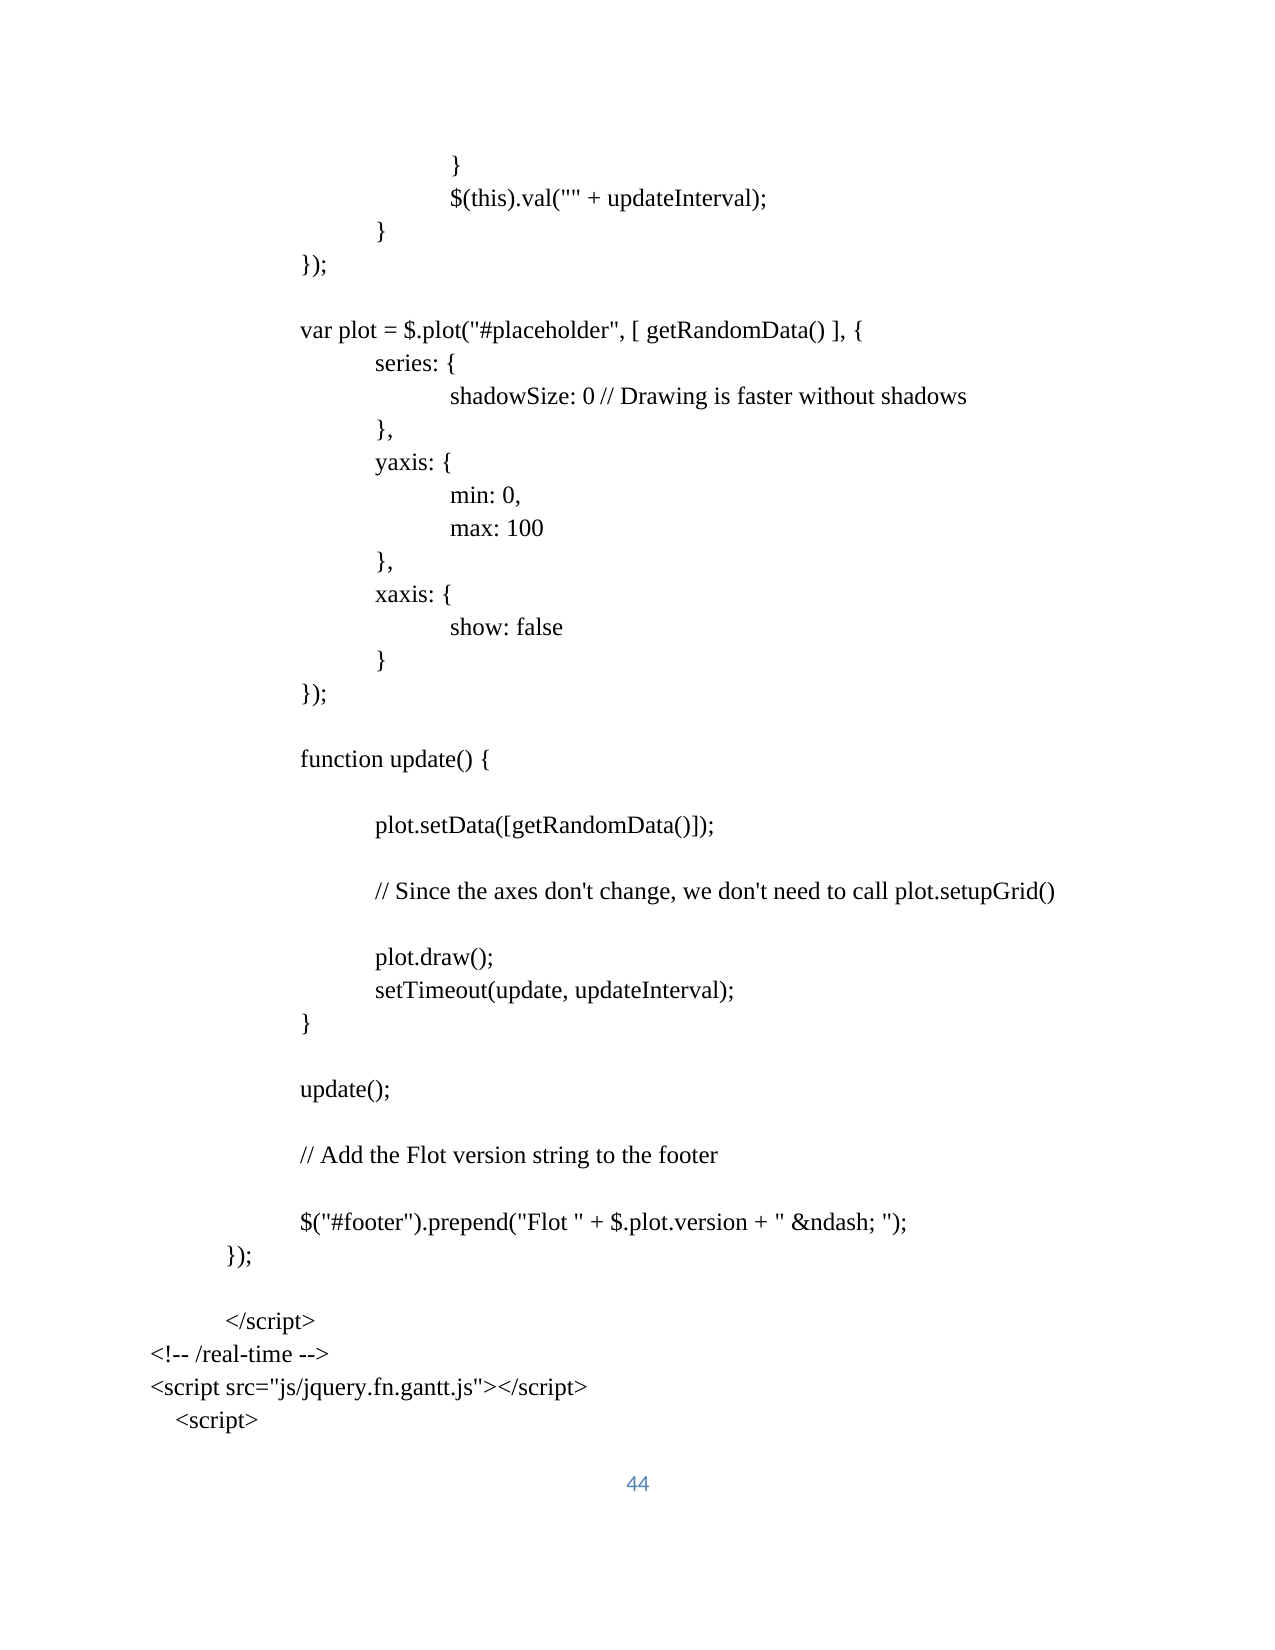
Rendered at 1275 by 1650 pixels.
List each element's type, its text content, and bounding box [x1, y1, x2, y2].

text <script> [150, 1405, 1125, 1433]
text max: 100 [150, 513, 1125, 542]
text function update() { [150, 744, 1125, 773]
text } [150, 1008, 1125, 1037]
text series: { [150, 348, 1125, 377]
text }, [150, 546, 1125, 575]
text var plot = $.plot("#placeholder", [ getRandomData() ], { [150, 315, 1125, 344]
text }); [150, 249, 1125, 278]
text min: 0, [150, 480, 1125, 509]
text } [150, 645, 1125, 674]
text $("#footer").prepend("Flot " + $.plot.version + " &ndash; "); [150, 1207, 1125, 1235]
text setTimeout(update, updateInterval); [150, 976, 1125, 1004]
text show: false [150, 612, 1125, 641]
text // Add the Flot version string to the footer [150, 1141, 1125, 1169]
text } [150, 216, 1125, 245]
text }); [150, 1240, 1125, 1268]
text $(this).val("" + updateInterval); [150, 183, 1125, 212]
text </script> [150, 1306, 1125, 1334]
text plot.draw(); [150, 942, 1125, 971]
text // Since the axes don't change, we don't need to call plot.setupGrid() [150, 876, 1125, 905]
text plot.setData([getRandomData()]); [150, 810, 1125, 839]
text shadowSize: 0 // Drawing is faster without shadows [150, 381, 1125, 410]
text <!-- /real-time --> [150, 1339, 1125, 1367]
text } [150, 150, 1125, 179]
text <script src="js/jquery.fn.gantt.js"></script> [150, 1372, 1125, 1401]
text yaxis: { [150, 447, 1125, 476]
text }); [150, 678, 1125, 707]
text }, [150, 414, 1125, 443]
text update(); [150, 1074, 1125, 1103]
text xaxis: { [150, 579, 1125, 608]
